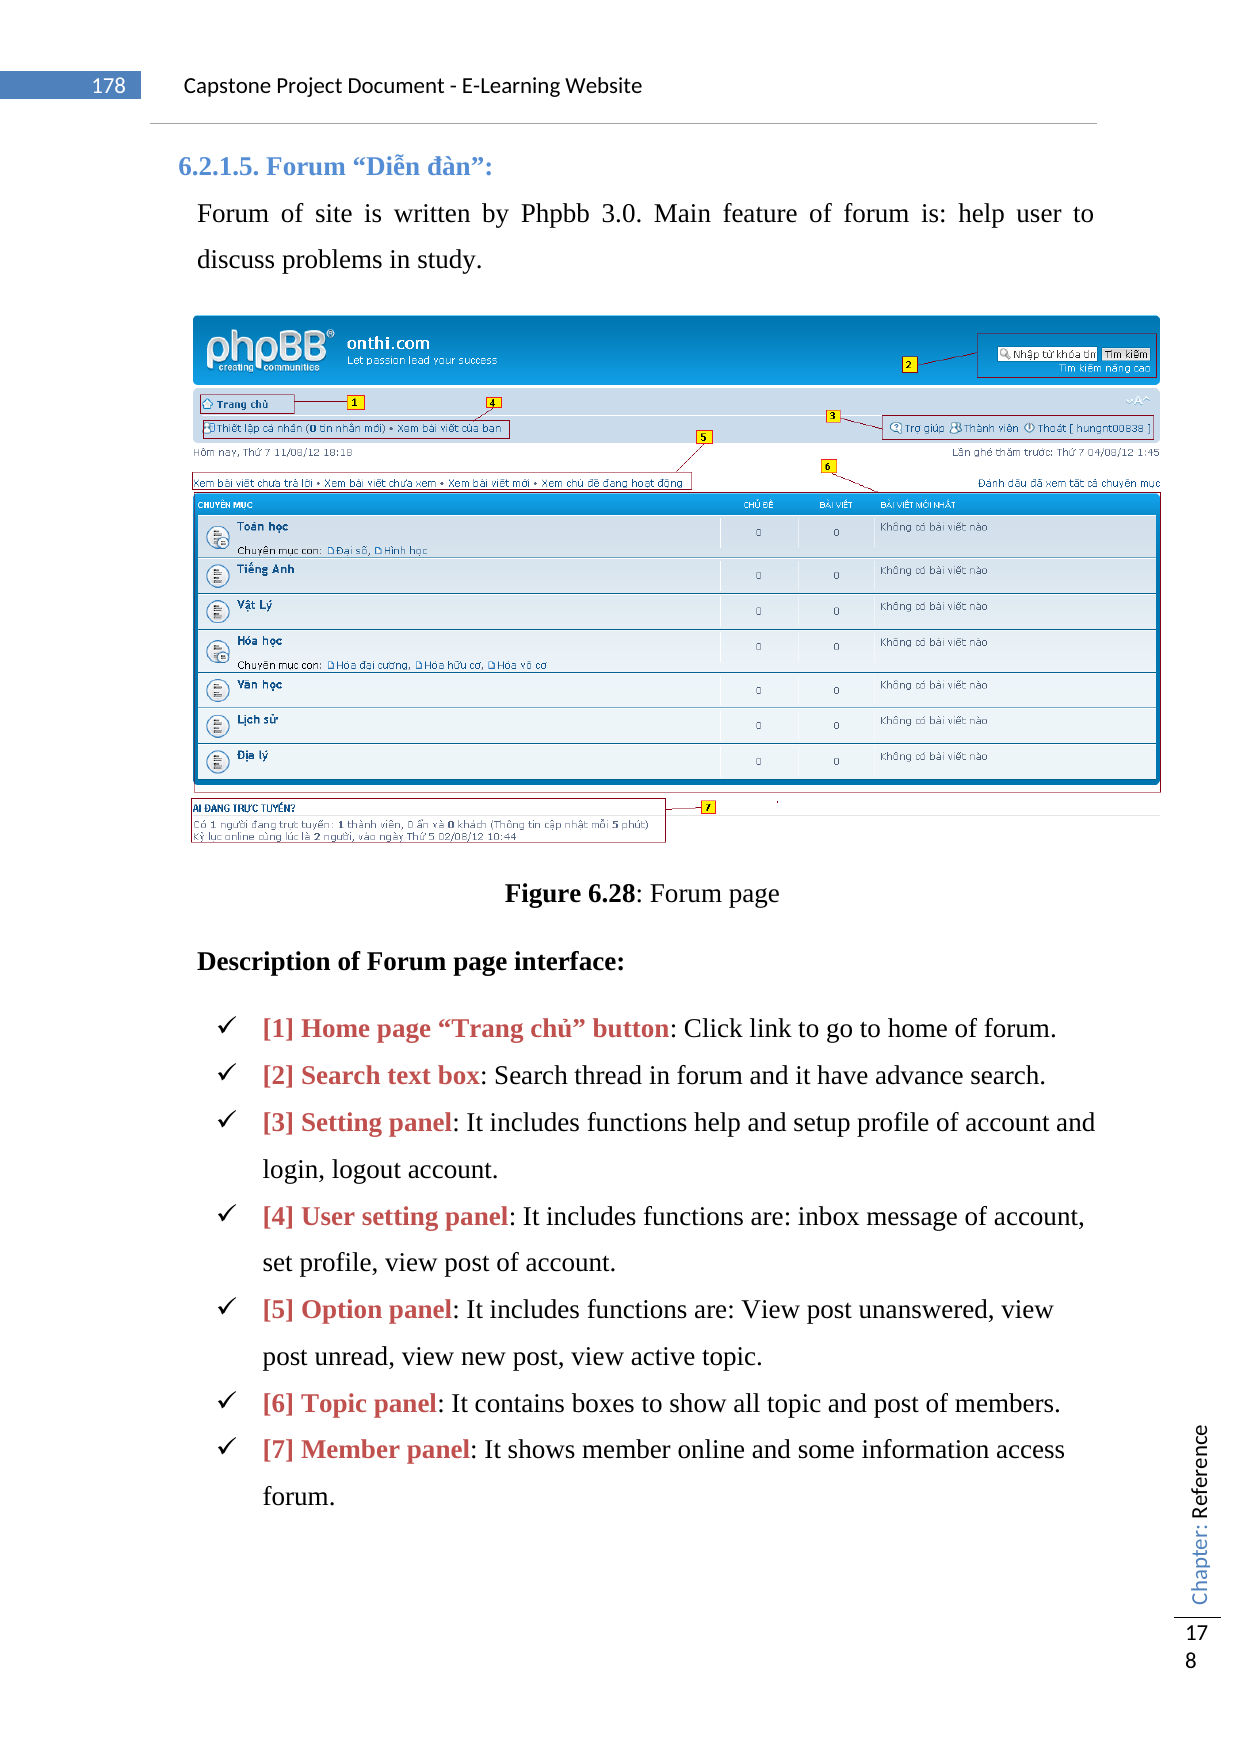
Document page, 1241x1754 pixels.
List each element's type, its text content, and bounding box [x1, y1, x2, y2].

list [5] Option panel: It includes functions are: View post unanswered, view post unread, view new post, view active topic. [216, 1293, 1097, 1371]
text Description of Forum page interface: [197, 945, 1097, 976]
list [3] Setting panel: It includes functions help and setup profile of account and login, logout account. [216, 1106, 1097, 1184]
list [7] Member panel: It shows member online and some information access forum. [216, 1433, 1097, 1511]
subtitle 6.2.1.5. Forum “Diễn đàn”: [178, 150, 1097, 181]
list [4] User setting panel: It includes functions are: inbox message of account, set profile, view post of account. [216, 1200, 1097, 1278]
list [2] Search text box: Search thread in forum and it have advance search. [216, 1059, 1097, 1091]
list [6] Topic panel: It contains boxes to show all topic and post of members. [216, 1387, 1097, 1418]
text Figure 6.28: Forum page [187, 878, 1097, 909]
picture [191, 310, 1165, 843]
list [1] Home page “Trang chủ” button: Click link to go to home of forum. [216, 1013, 1097, 1044]
text Forum of site is written by Phpbb 3.0. Main feature of forum is: help user to discuss problems in study. [197, 197, 1097, 274]
